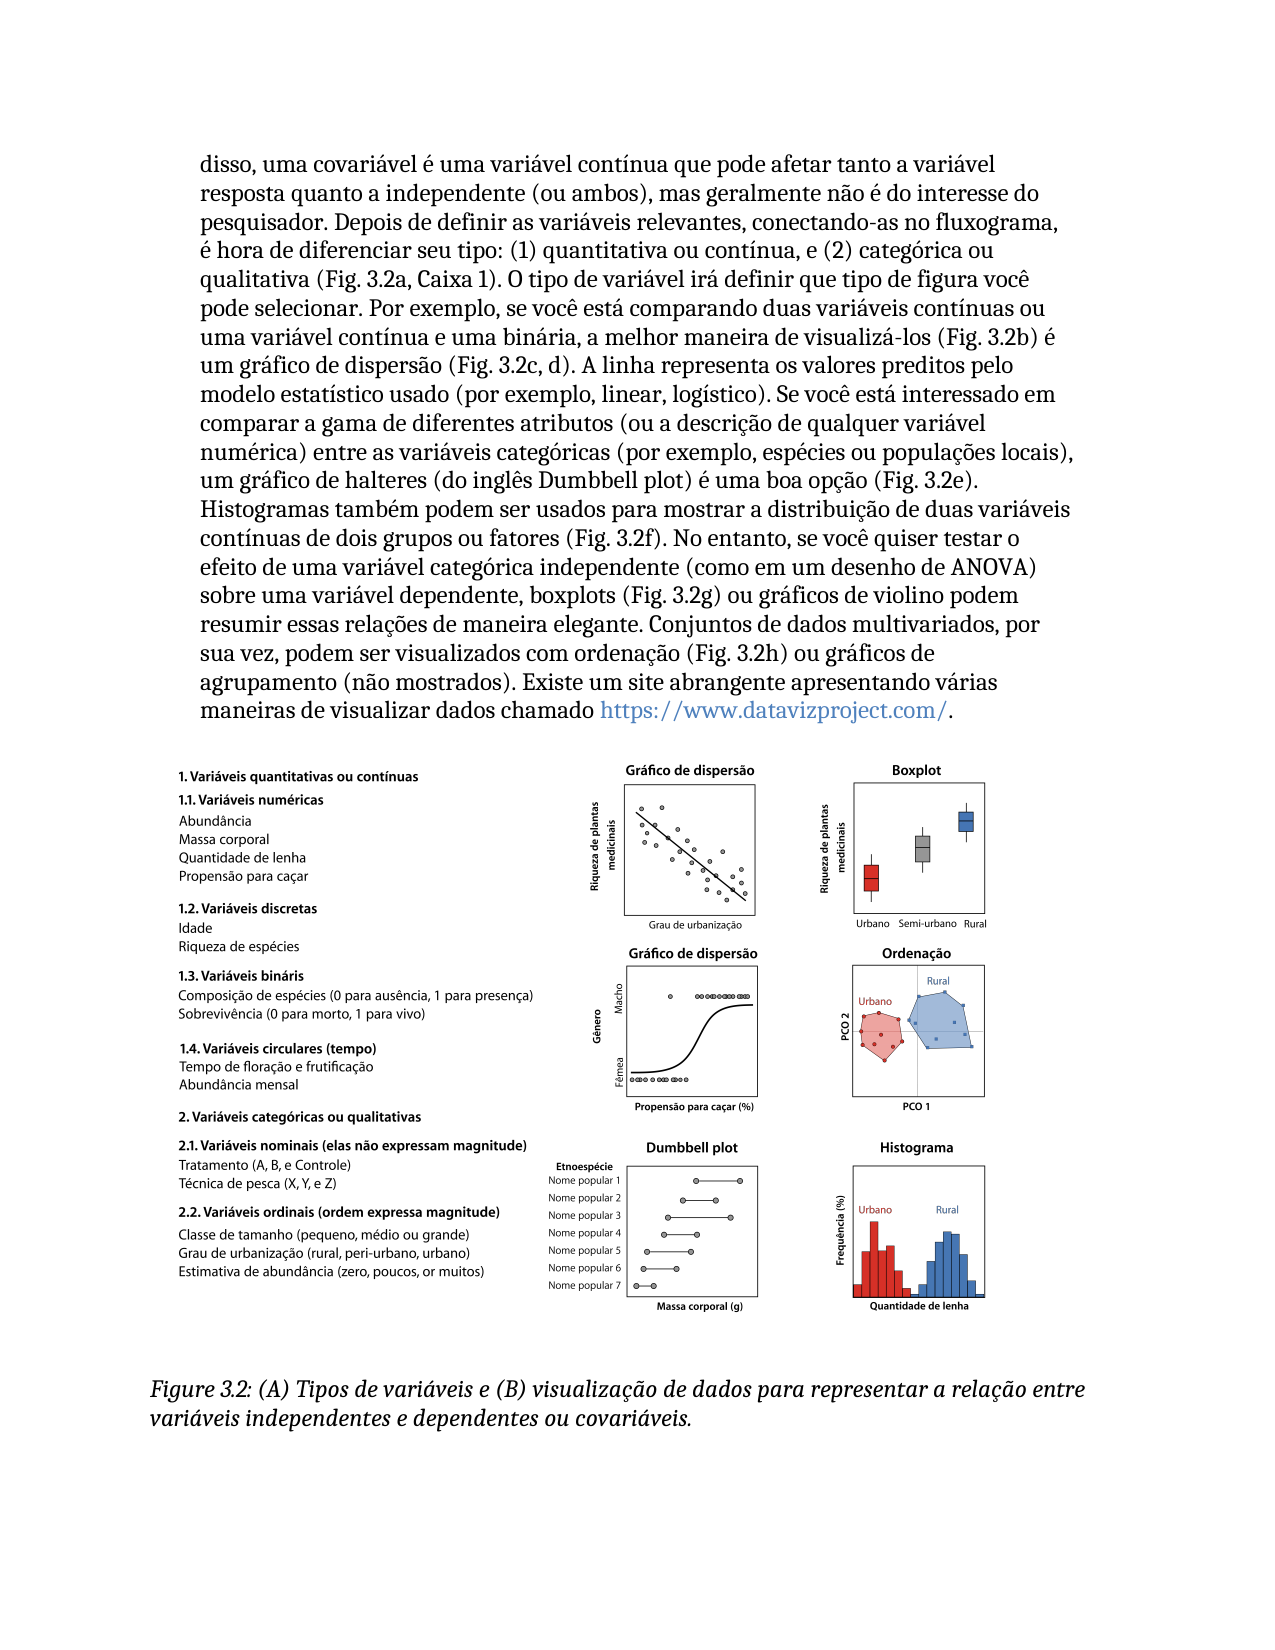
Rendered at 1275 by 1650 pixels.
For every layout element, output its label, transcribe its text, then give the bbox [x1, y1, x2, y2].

text Figure 3.2: (A) Tipos de variáveis e (B) visualização de dados para representar a relação entre variáveis independentes e dependentes ou covariáveis. [150, 1375, 1125, 1432]
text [200, 150, 1075, 725]
